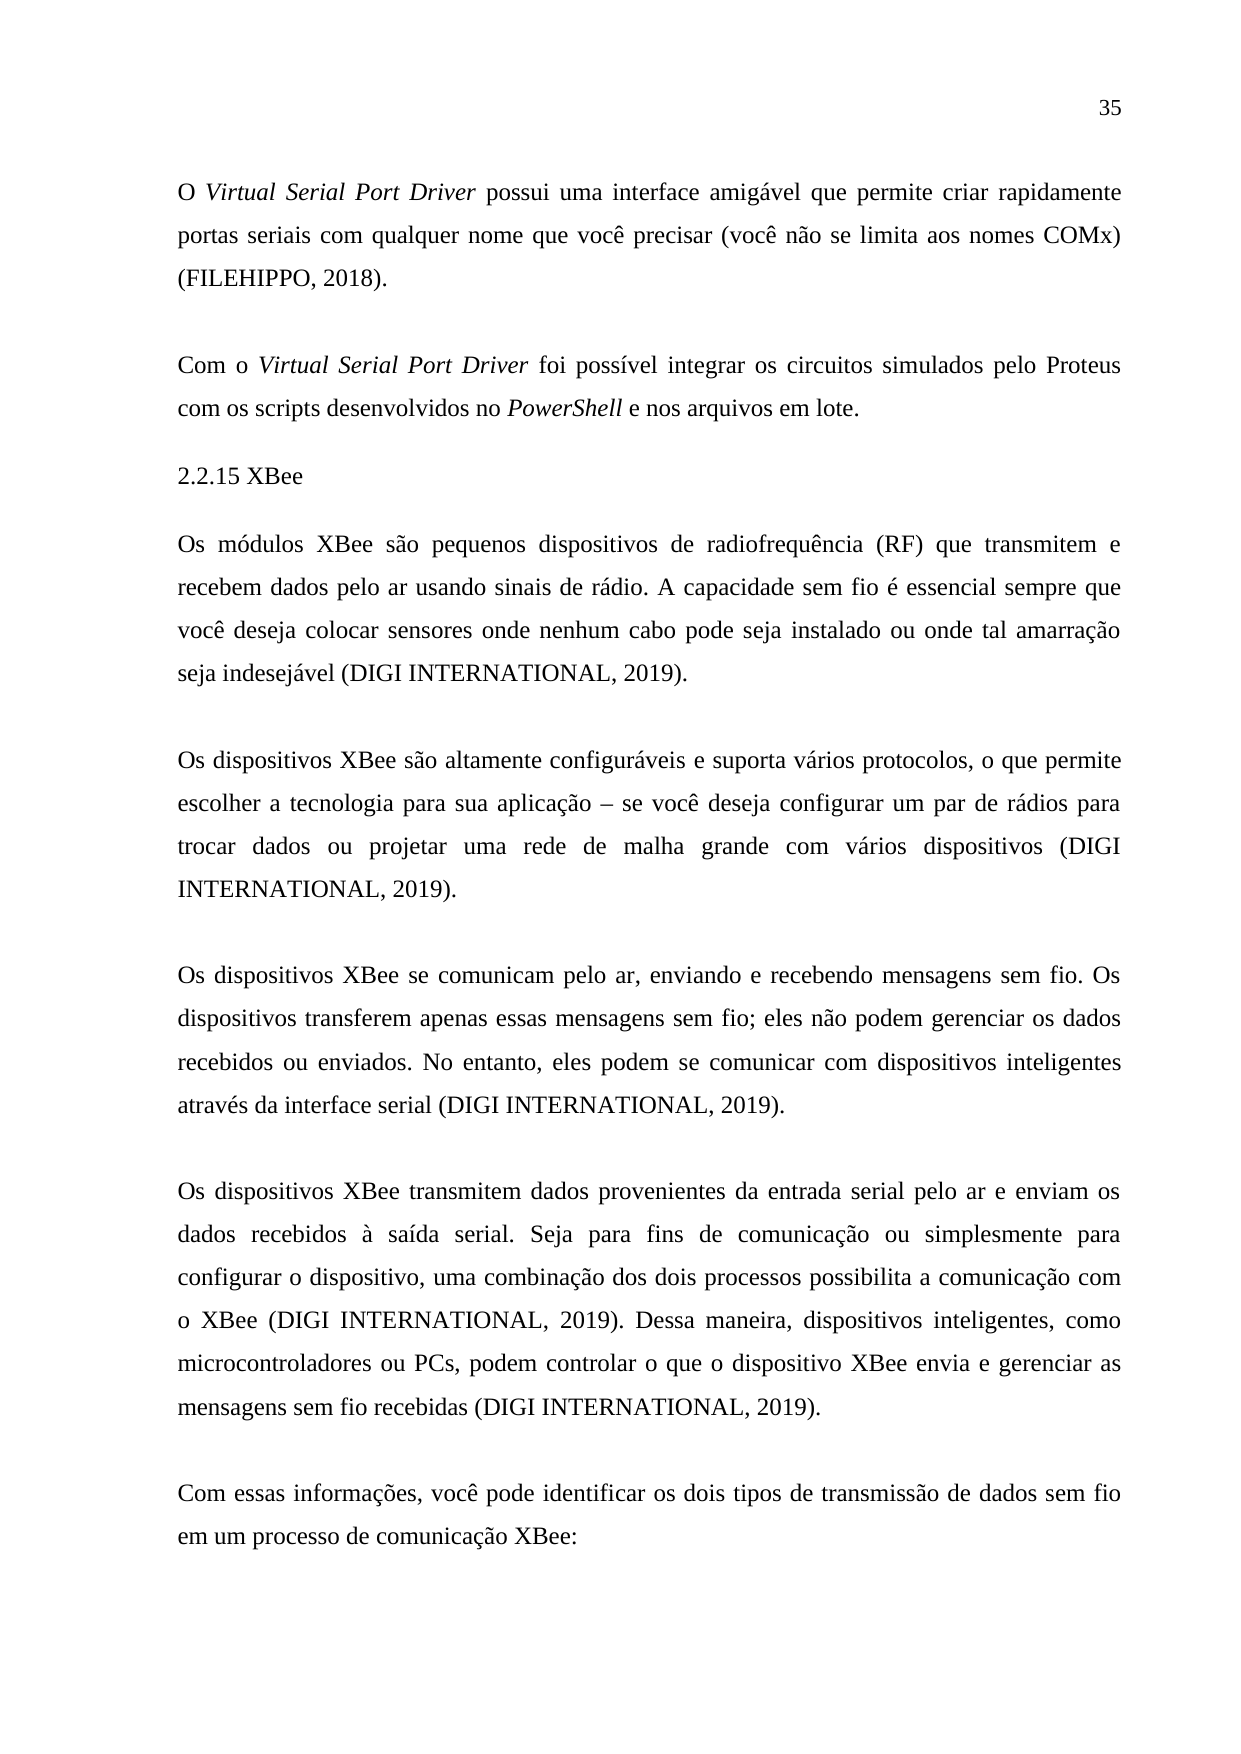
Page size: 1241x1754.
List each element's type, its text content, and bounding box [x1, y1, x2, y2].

text Com o Virtual Serial Port Driver foi possível integrar os circuitos simulados pelo Proteus com os scripts desenvolvidos no PowerShell e nos arquivos em lote. [177, 350, 1122, 422]
text O Virtual Serial Port Driver possui uma interface amigável que permite criar rapidamente portas seriais com qualquer nome que você precisar (você não se limita aos nomes COMx) (FILEHIPPO, 2018). [177, 177, 1122, 292]
text Com essas informações, você pode identificar os dois tipos de transmissão de dados sem fio em um processo de comunicação XBee: [177, 1478, 1122, 1550]
text Os dispositivos XBee se comunicam pelo ar, enviando e recebendo mensagens sem fio. Os dispositivos transferem apenas essas mensagens sem fio; eles não podem gerenciar os dados recebidos ou enviados. No entanto, eles podem se comunicar com dispositivos inteligentes através da interface serial (DIGI INTERNATIONAL, 2019). [177, 960, 1122, 1118]
text Os módulos XBee são pequenos dispositivos de radiofrequência (RF) que transmitem e recebem dados pelo ar usando sinais de rádio. A capacidade sem fio é essencial sempre que você deseja colocar sensores onde nenhum cabo pode seja instalado ou onde tal amarração seja indesejável (DIGI INTERNATIONAL, 2019). [177, 529, 1122, 687]
subtitle XBee [177, 461, 1122, 490]
text Os dispositivos XBee transmitem dados provenientes da entrada serial pelo ar e enviam os dados recebidos à saída serial. Seja para fins de comunicação ou simplesmente para configurar o dispositivo, uma combinação dos dois processos possibilita a comunicação com o XBee (DIGI INTERNATIONAL, 2019). Dessa maneira, dispositivos inteligentes, como microcontroladores ou PCs, podem controlar o que o dispositivo XBee envia e gerenciar as mensagens sem fio recebidas (DIGI INTERNATIONAL, 2019). [177, 1176, 1122, 1420]
text Os dispositivos XBee são altamente configuráveis ​​e suporta vários protocolos, o que permite escolher a tecnologia para sua aplicação – se você deseja configurar um par de rádios para trocar dados ou projetar uma rede de malha grande com vários dispositivos (DIGI INTERNATIONAL, 2019). [177, 745, 1122, 903]
